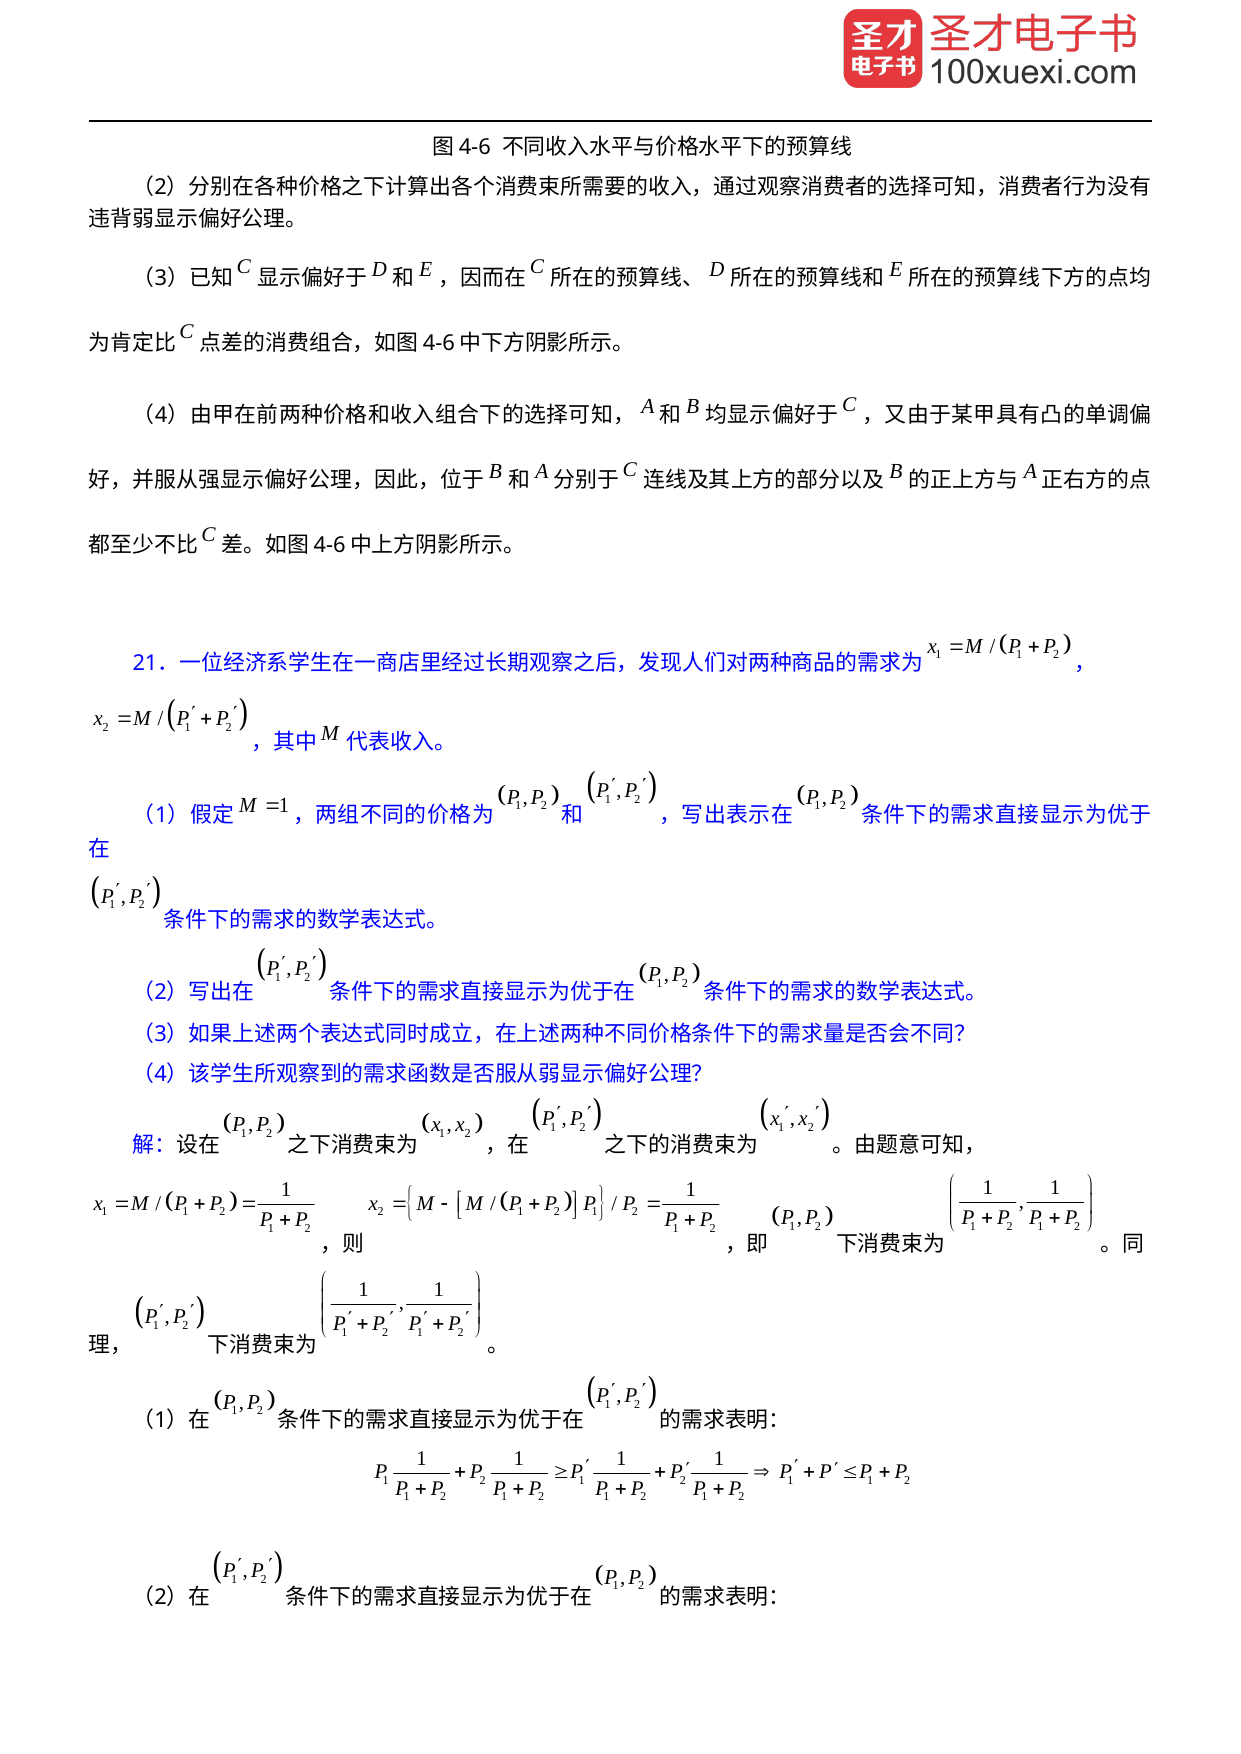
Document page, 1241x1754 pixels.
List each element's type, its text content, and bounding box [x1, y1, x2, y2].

text ，则，即下消费束为。同理，下消费束为。 [88, 1168, 1152, 1363]
text （1）在条件下的需求直接显示为优于在的需求表明： [88, 1371, 1152, 1436]
text （4）由甲在前两种价格和收入组合下的选择可知，和均显示偏好于，又由于某甲具有凸的单调偏好，并服从强显示偏好公理，因此，位于和分别于连线及其上方的部分以及的正上方与正右方的点都至少不比差。如图4-6中上方阴影所示。 [88, 378, 1152, 573]
text （2）写出在条件下的需求直接显示为优于在条件下的需求的数学表达式。 [88, 943, 1152, 1008]
text 图4-6 不同收入水平与价格水平下的预算线 [88, 128, 1152, 161]
text 条件下的需求的数学表达式。 [88, 871, 1152, 936]
text （3）已知显示偏好于和，因而在所在的预算线、所在的预算线和所在的预算线下方的点均为肯定比点差的消费组合，如图4-6中下方阴影所示。 [88, 241, 1152, 371]
text （2）在条件下的需求直接显示为优于在的需求表明： [88, 1548, 1152, 1613]
text 解：设在之下消费束为，在之下的消费束为。由题意可知， [88, 1096, 1152, 1161]
text 21．一位经济系学生在一商店里经过长期观察之后，发现人们对两种商品的需求为， [88, 621, 1152, 686]
text （3）如果上述两个表达式同时成立，在上述两种不同价格条件下的需求量是否会不同？ [88, 1016, 1152, 1048]
text （1）假定，两组不同的价格为和，写出表示在条件下的需求直接显示为优于在 [88, 766, 1152, 863]
text （2）分别在各种价格之下计算出各个消费束所需要的收入，通过观察消费者的选择可知，消费者行为没有违背弱显示偏好公理。 [88, 168, 1152, 233]
picture [834, 0, 1152, 97]
text （4）该学生所观察到的需求函数是否服从弱显示偏好公理？ [88, 1056, 1152, 1088]
text ，其中代表收入。 [88, 693, 1152, 758]
